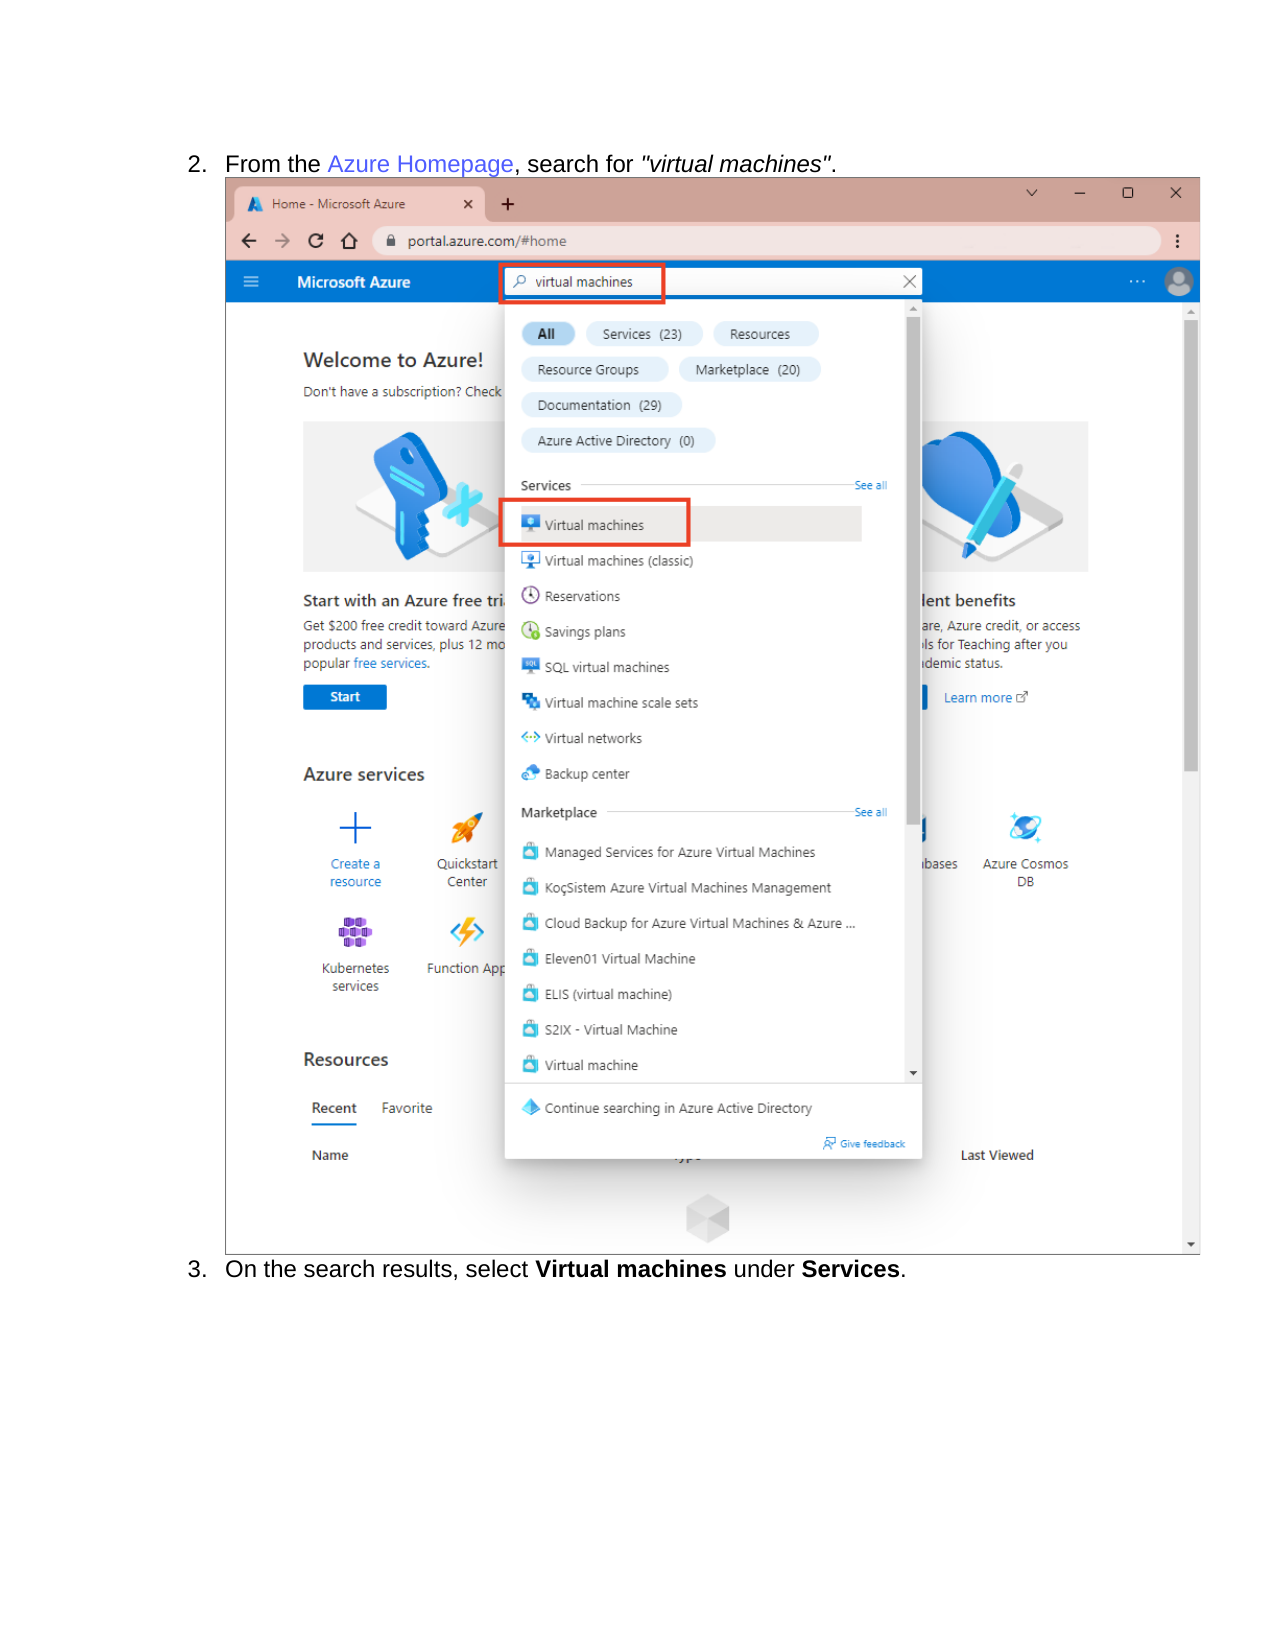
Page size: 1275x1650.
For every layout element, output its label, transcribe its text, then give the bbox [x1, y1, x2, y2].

picture [225, 177, 1200, 1255]
list On the search results, select Virtual machines under Services. [187, 1255, 1125, 1282]
